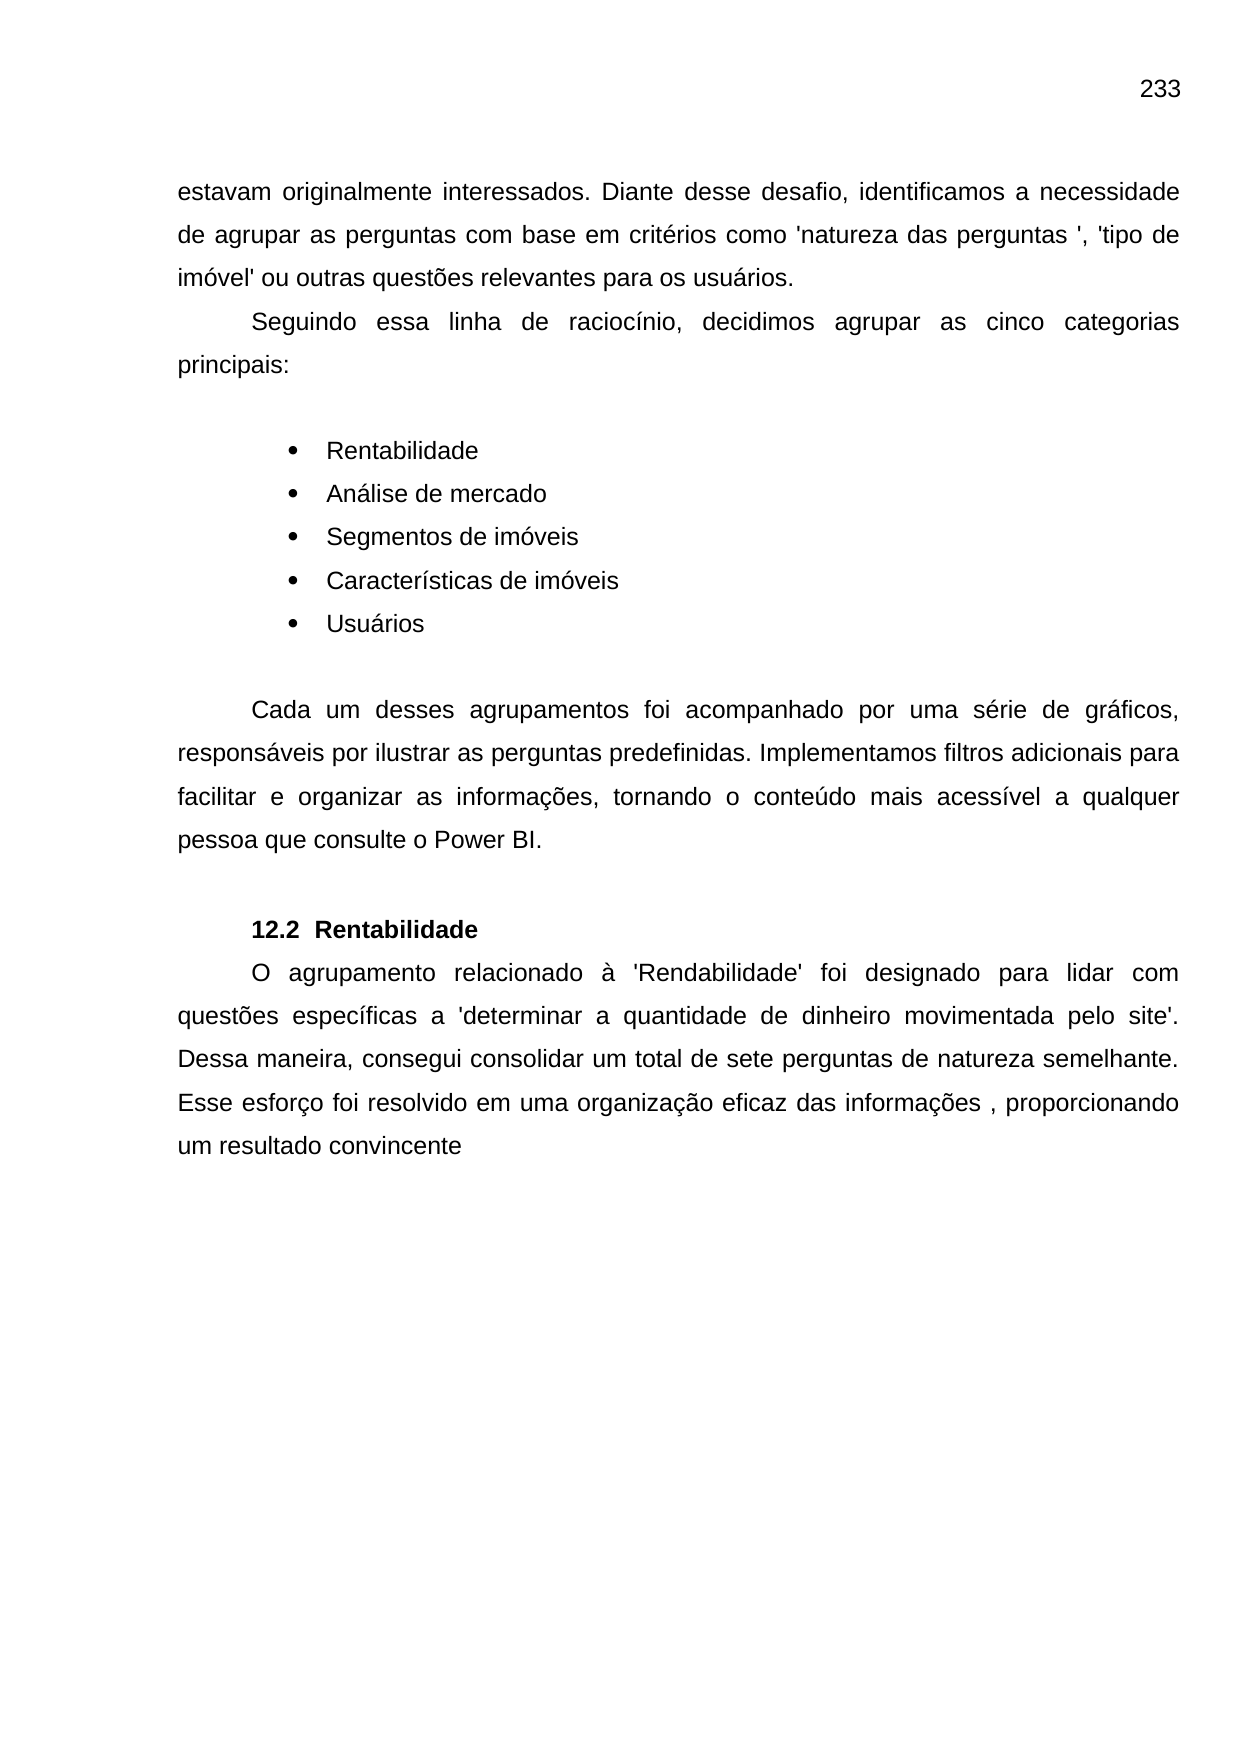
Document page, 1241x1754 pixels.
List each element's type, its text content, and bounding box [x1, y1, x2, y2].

list Rentabilidade [251, 915, 1181, 944]
list Características de imóveis [288, 566, 1181, 594]
list Rentabilidade [288, 436, 1181, 465]
list Usuários [288, 609, 1181, 638]
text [177, 177, 1181, 292]
list Segmentos de imóveis [288, 522, 1181, 551]
text Seguindo essa linha de raciocínio, decidimos agrupar as cinco categorias principais: [177, 307, 1181, 378]
text Cada um desses agrupamentos foi acompanhado por uma série de gráficos, responsáveis por ilustrar as perguntas predefinidas. Implementamos filtros adicionais para facilitar e organizar as informações, tornando o conteúdo mais acessível a qualquer pessoa que consulte o Power BI. [177, 695, 1181, 853]
text O agrupamento relacionado à 'Rendabilidade' foi designado para lidar com questões específicas a 'determinar a quantidade de dinheiro movimentada pelo site'. Dessa maneira, consegui consolidar um total de sete perguntas de natureza semelhante. Esse esforço foi resolvido em uma organização eficaz das informações , proporcionando um resultado convincente [177, 958, 1181, 1159]
list Análise de mercado [288, 479, 1181, 508]
